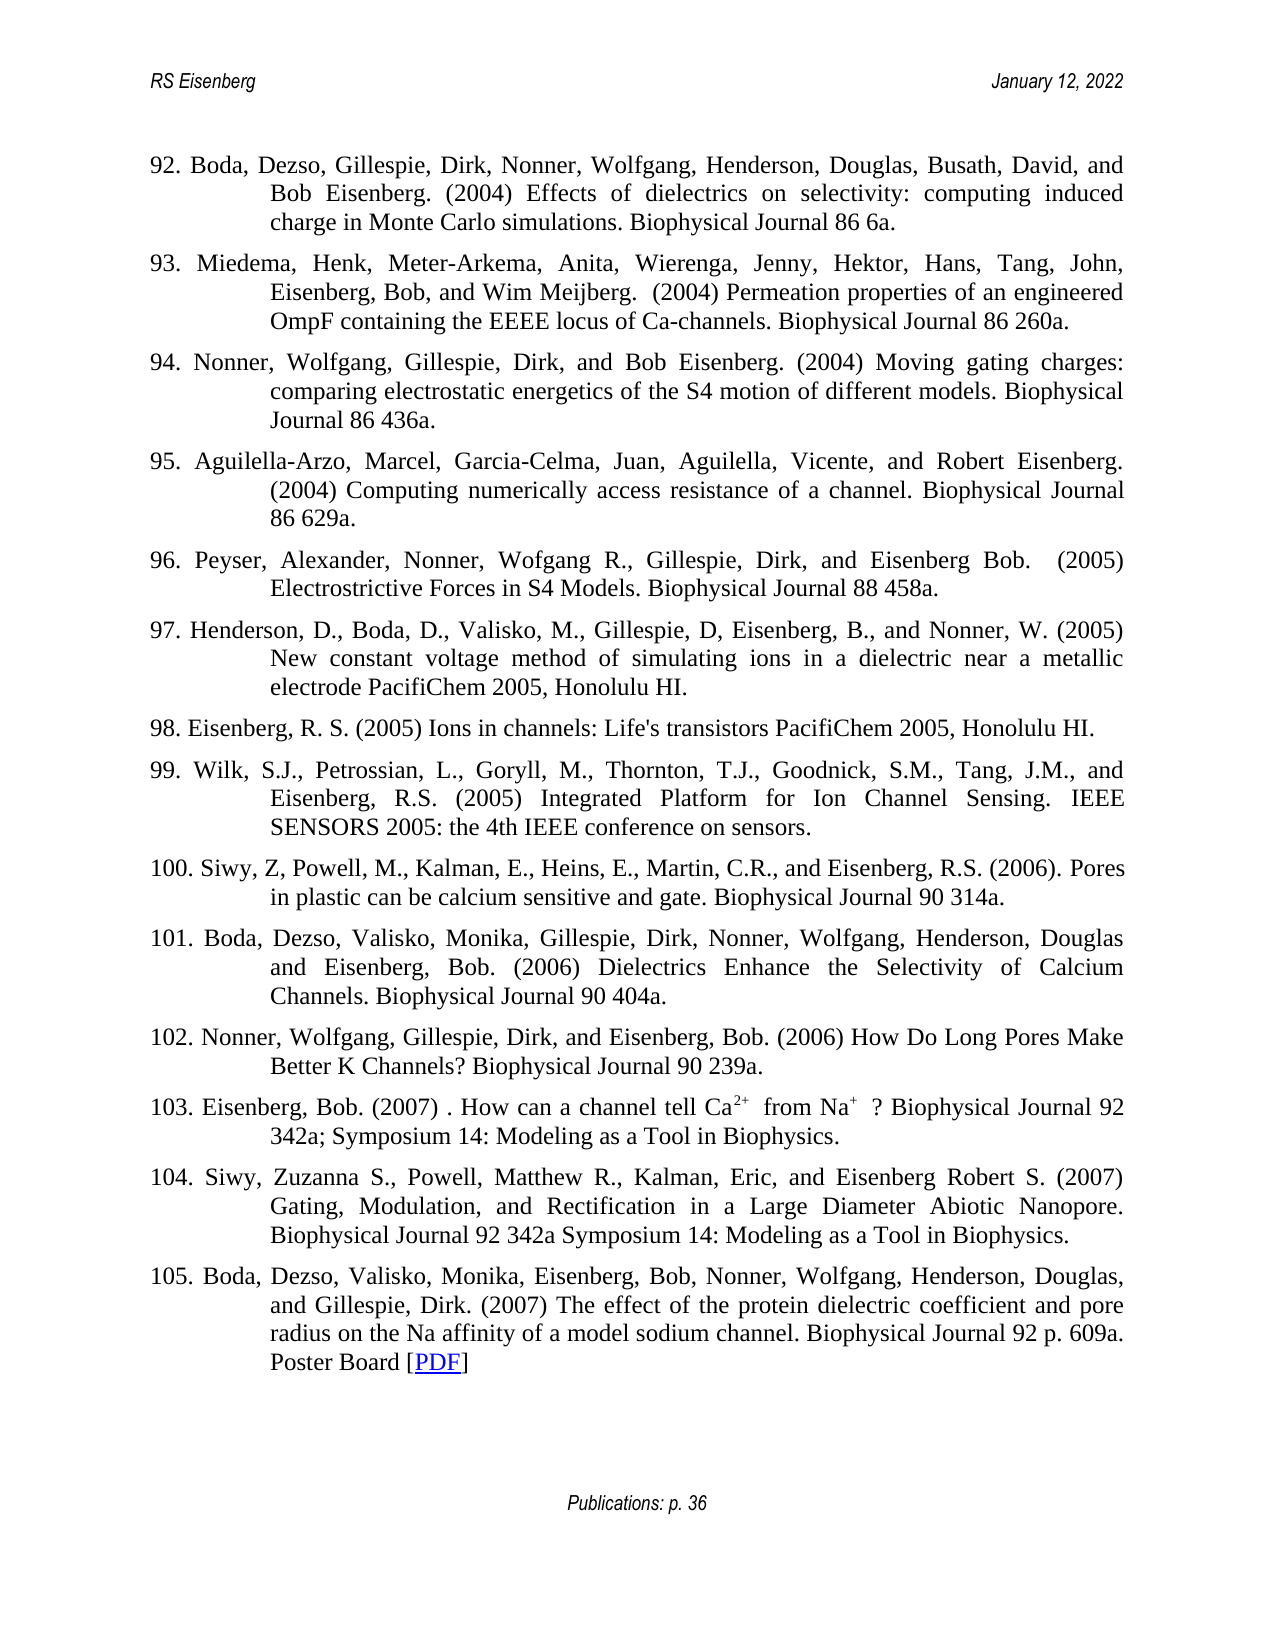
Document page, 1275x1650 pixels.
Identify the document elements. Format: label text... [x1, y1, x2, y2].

text 92. Boda, Dezso, Gillespie, Dirk, Nonner, Wolfgang, Henderson, Douglas, Busath, David, and Bob Eisenberg. (2004) Effects of dielectrics on selectivity: computing induced charge in Monte Carlo simulations. Biophysical Journal 86 6a. [150, 150, 1125, 236]
text 98. Eisenberg, R. S. (2005) Ions in channels: Life's transistors PacifiChem 2005, Honolulu HI. [150, 713, 1125, 742]
text 103. Eisenberg, Bob. (2007) . How can a channel tell Ca2+ from Na+ ? Biophysical Journal 92 342a; Symposium 14: Modeling as a Tool in Biophysics. [150, 1092, 1125, 1150]
text 101. Boda, Dezso, Valisko, Monika, Gillespie, Dirk, Nonner, Wolfgang, Henderson, Douglas and Eisenberg, Bob. (2006) Dielectrics Enhance the Selectivity of Calcium Channels. Biophysical Journal 90 404a. [150, 923, 1125, 1010]
text 104. Siwy, Zuzanna S., Powell, Matthew R., Kalman, Eric, and Eisenberg Robert S. (2007) Gating, Modulation, and Rectification in a Large Diameter Abiotic Nanopore. Biophysical Journal 92 342a Symposium 14: Modeling as a Tool in Biophysics. [150, 1162, 1125, 1248]
text 105. Boda, Dezso, Valisko, Monika, Eisenberg, Bob, Nonner, Wolfgang, Henderson, Douglas, and Gillespie, Dirk. (2007) The effect of the protein dielectric coefficient and pore radius on the Na affinity of a model sodium channel. Biophysical Journal 92 p. 609a. Poster Board [PDF] [150, 1261, 1125, 1376]
text 94. Nonner, Wolfgang, Gillespie, Dirk, and Bob Eisenberg. (2004) Moving gating charges: comparing electrostatic energetics of the S4 motion of different models. Biophysical Journal 86 436a. [150, 347, 1125, 433]
text 95. Aguilella-Arzo, Marcel, Garcia-Celma, Juan, Aguilella, Vicente, and Robert Eisenberg. (2004) Computing numerically access resistance of a channel. Biophysical Journal 86 629a. [150, 446, 1125, 532]
text 99. Wilk, S.J., Petrossian, L., Goryll, M., Thornton, T.J., Goodnick, S.M., Tang, J.M., and Eisenberg, R.S. (2005) Integrated Platform for Ion Channel Sensing. IEEE SENSORS 2005: the 4th IEEE conference on sensors. [150, 755, 1125, 841]
text 93. Miedema, Henk, Meter-Arkema, Anita, Wierenga, Jenny, Hektor, Hans, Tang, John, Eisenberg, Bob, and Wim Meijberg. (2004) Permeation properties of an engineered OmpF containing the EEEE locus of Ca-channels. Biophysical Journal 86 260a. [150, 248, 1125, 335]
text 97. Henderson, D., Boda, D., Valisko, M., Gillespie, D, Eisenberg, B., and Nonner, W. (2005) New constant voltage method of simulating ions in a dielectric near a metallic electrode PacifiChem 2005, Honolulu HI. [150, 615, 1125, 701]
text 102. Nonner, Wolfgang, Gillespie, Dirk, and Eisenberg, Bob. (2006) How Do Long Pores Make Better K Channels? Biophysical Journal 90 239a. [150, 1022, 1125, 1080]
text 96. Peyser, Alexander, Nonner, Wofgang R., Gillespie, Dirk, and Eisenberg Bob. (2005) Electrostrictive Forces in S4 Models. Biophysical Journal 88 458a. [150, 545, 1125, 602]
text 100. Siwy, Z, Powell, M., Kalman, E., Heins, E., Martin, C.R., and Eisenberg, R.S. (2006). Pores in plastic can be calcium sensitive and gate. Biophysical Journal 90 314a. [150, 853, 1125, 911]
